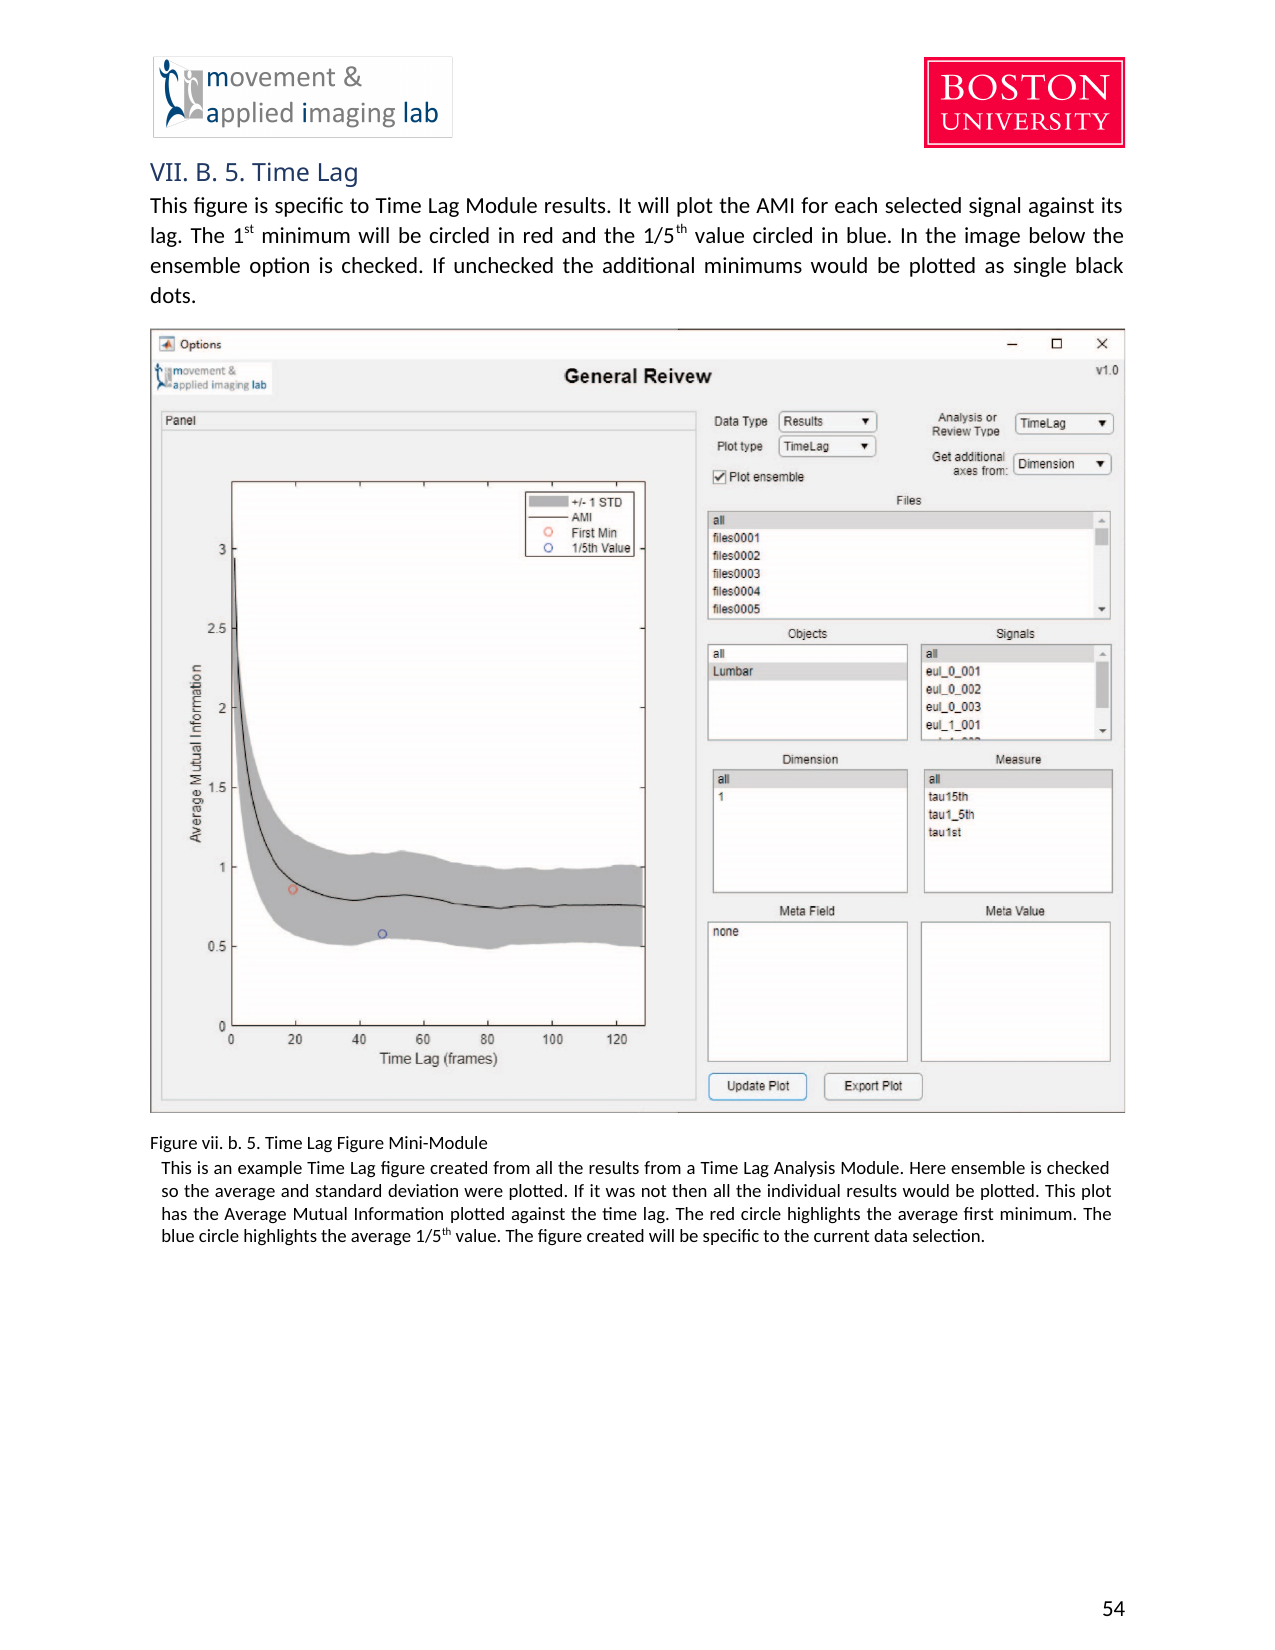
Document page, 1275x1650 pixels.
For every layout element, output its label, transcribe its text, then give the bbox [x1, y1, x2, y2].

table_header This is an example Time Lag figure created from all the results from a Time Lag Analysis Module. Here ensemble is checked so the average and standard deviation were plotted. If it was not then all the individual results would be plotted. This plot has the Average Mutual Information plotted against the time lag. The red circle highlights the average first minimum. The blue circle highlights the average 1/5th value. The figure created will be specific to the current data selection. [150, 1156, 1124, 1248]
picture [153, 50, 462, 148]
picture [924, 57, 1125, 148]
text Figure vii. b. 5. Time Lag Figure Mini-Module [150, 1131, 1125, 1154]
text This figure is specific to Time Lag Module results. It will plot the AMI for each selected signal against its lag. The 1st minimum will be circled in red and the 1/5th value circled in blue. In the image below the ensemble option is checked. If unchecked the additional minimums would be plotted as single black dots. [150, 191, 1125, 309]
subtitle VII. B. 5. Time Lag [150, 154, 1125, 188]
picture [150, 328, 1125, 1113]
